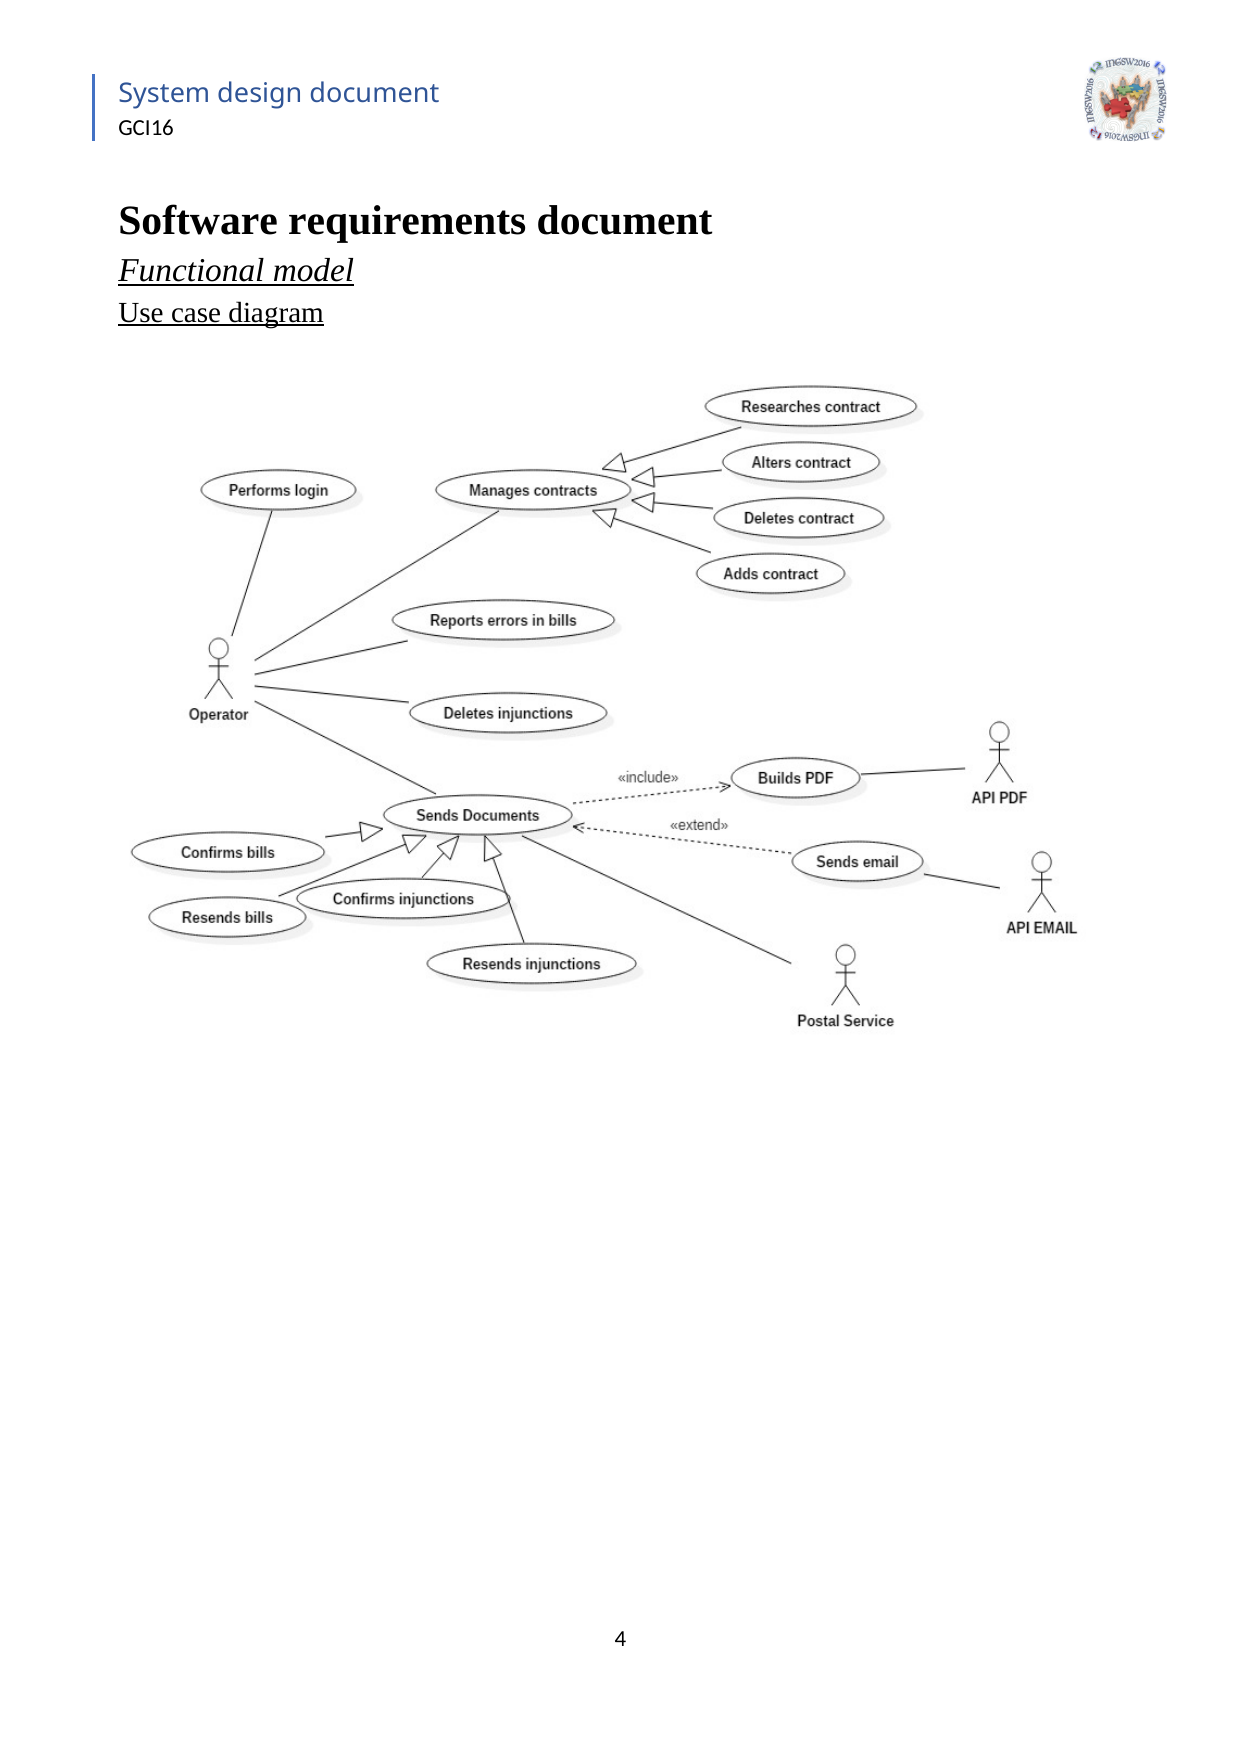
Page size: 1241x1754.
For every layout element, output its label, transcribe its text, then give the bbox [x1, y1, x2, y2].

subtitle Software requirements document [118, 196, 1122, 243]
subtitle Functional model [118, 251, 1122, 289]
subtitle Use case diagram [118, 295, 1122, 329]
picture [121, 375, 1126, 1082]
picture [1076, 55, 1171, 149]
